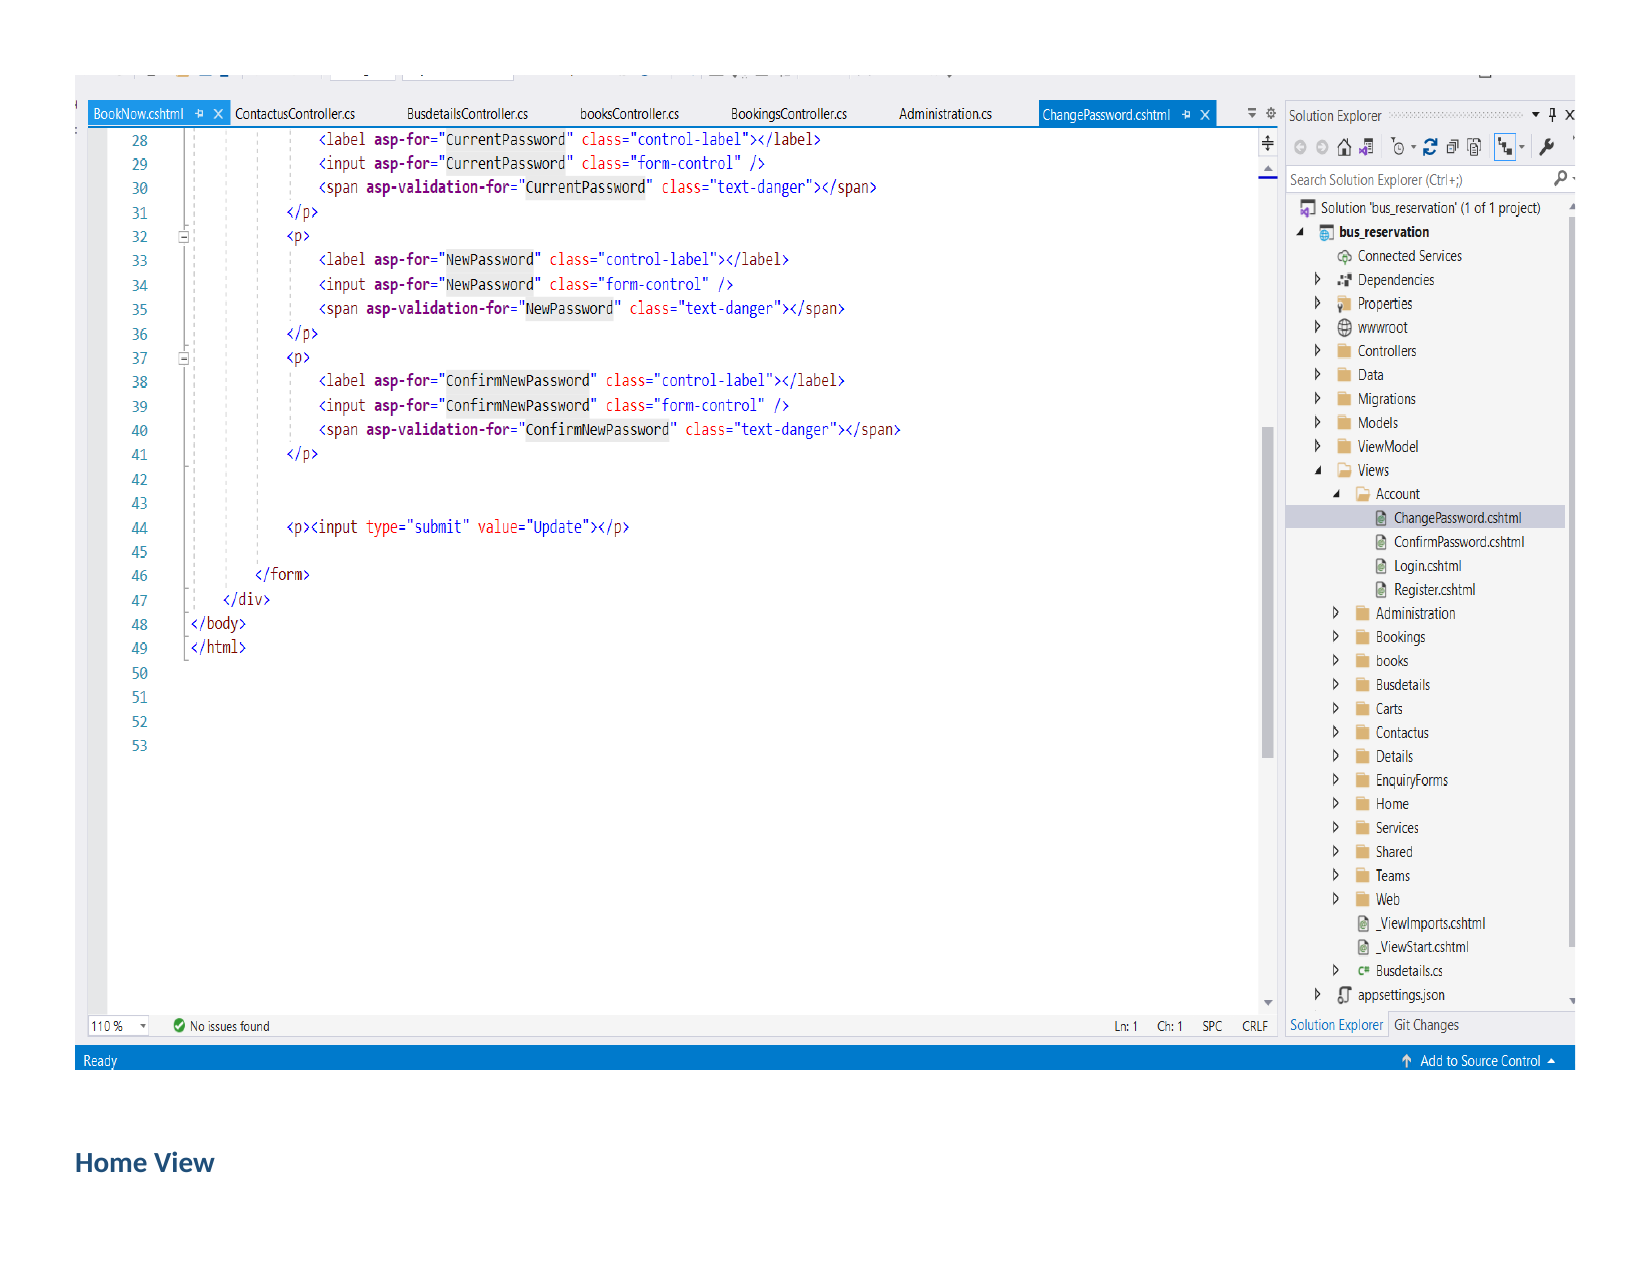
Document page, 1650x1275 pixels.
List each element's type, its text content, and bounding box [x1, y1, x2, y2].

text Home View [75, 1144, 1575, 1179]
picture [75, 75, 1575, 1070]
